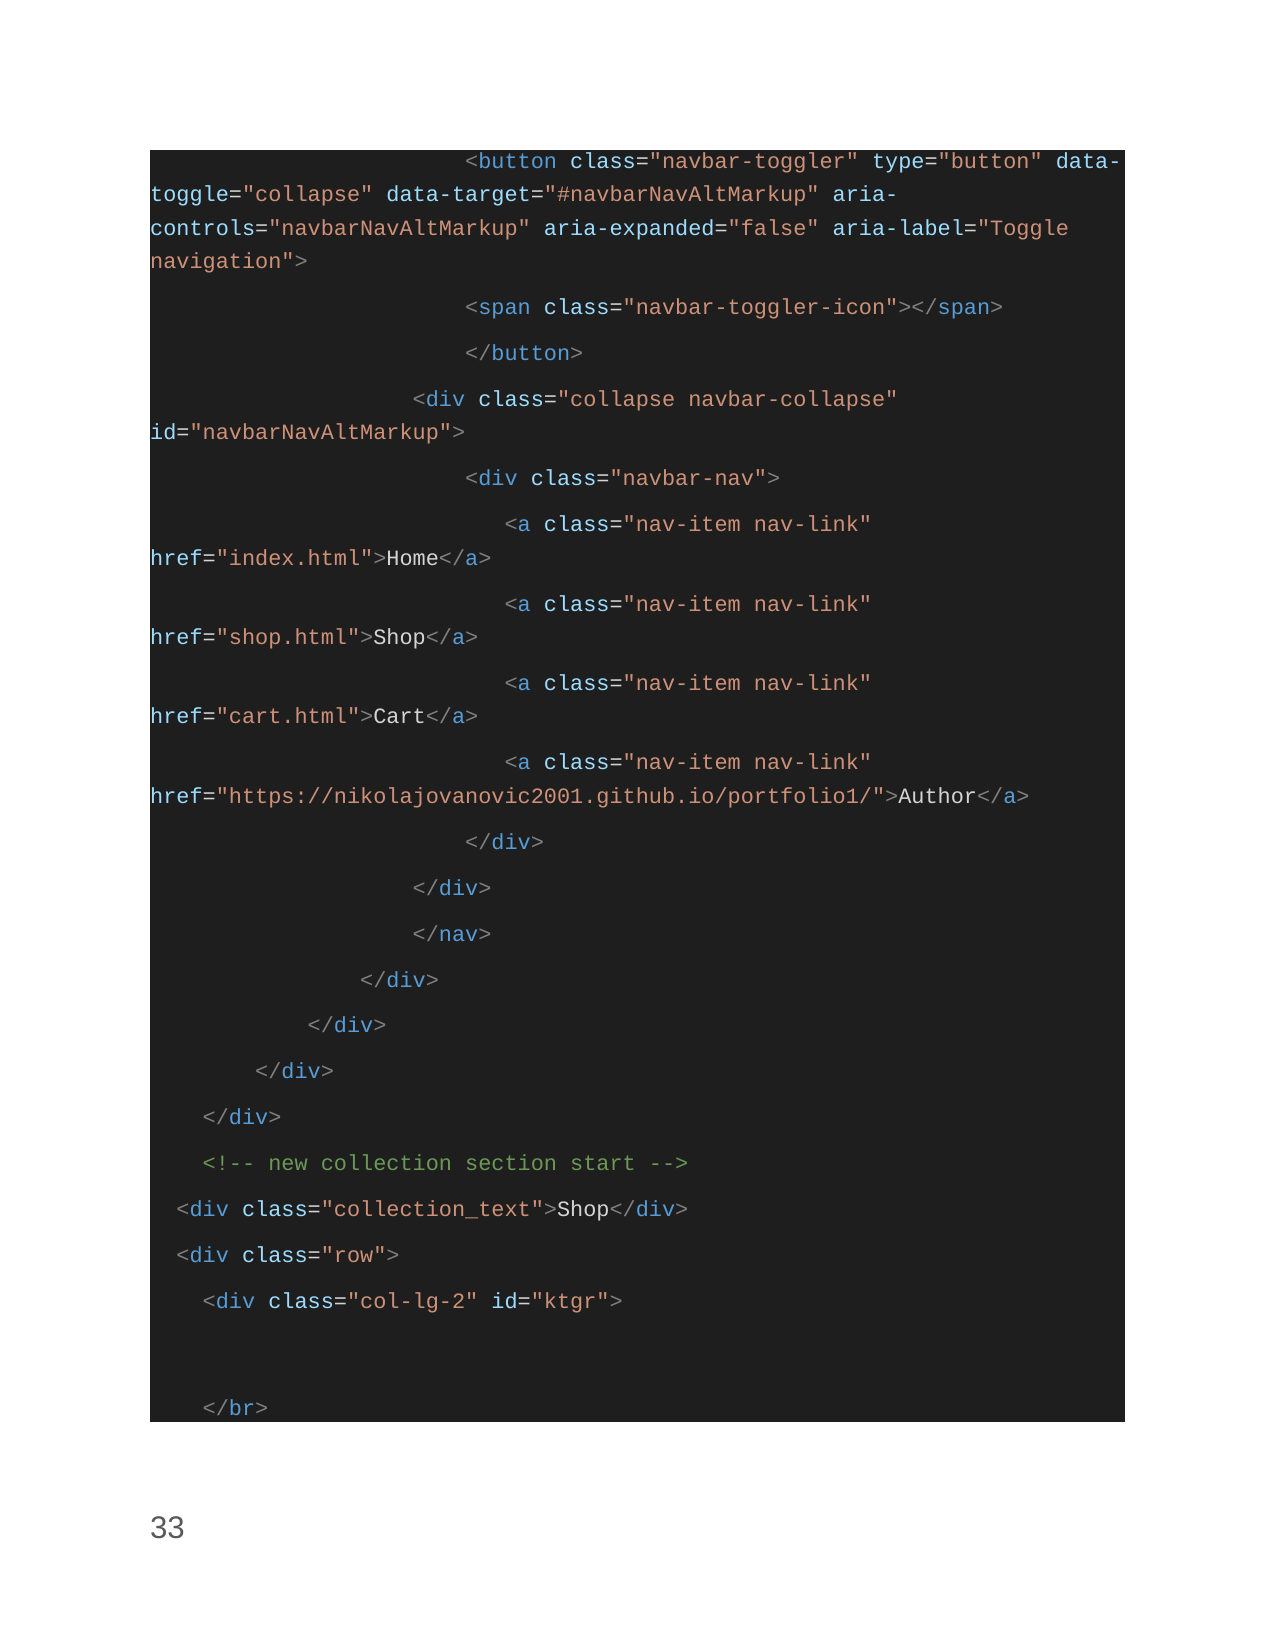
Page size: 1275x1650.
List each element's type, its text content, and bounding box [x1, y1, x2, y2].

text <div class="row"> [150, 1244, 1125, 1269]
text <a class="nav-item nav-link" href="cart.html">Cart</a> [150, 672, 1125, 730]
text <!-- new collection section start --> [150, 1152, 1125, 1177]
text </button> [150, 342, 1125, 367]
text </div> [150, 969, 1125, 993]
text </div> [150, 1015, 1125, 1039]
text <span class="navbar-toggler-icon"></span> [150, 296, 1125, 321]
text </div> [150, 877, 1125, 902]
text </div> [150, 1061, 1125, 1085]
text </div> [150, 1107, 1125, 1131]
text <button class="navbar-toggler" type="button" data-toggle="collapse" data-target="#navbarNavAltMarkup" aria-controls="navbarNavAltMarkup" aria-expanded="false" aria-label="Toggle navigation"> [150, 150, 1125, 275]
text <div class="collapse navbar-collapse" id="navbarNavAltMarkup"> [150, 388, 1125, 446]
text <a class="nav-item nav-link" href="https://nikolajovanovic2001.github.io/portfolio1/">Author</a> [150, 752, 1125, 810]
text </br> [150, 1397, 1125, 1422]
text </nav> [150, 923, 1125, 948]
text </div> [150, 831, 1125, 856]
text <a class="nav-item nav-link" href="index.html">Home</a> [150, 513, 1125, 572]
text <div class="navbar-nav"> [150, 467, 1125, 492]
text <a class="nav-item nav-link" href="shop.html">Shop</a> [150, 593, 1125, 651]
text <div class="collection_text">Shop</div> [150, 1198, 1125, 1223]
text <div class="col-lg-2" id="ktgr"> [150, 1290, 1125, 1315]
